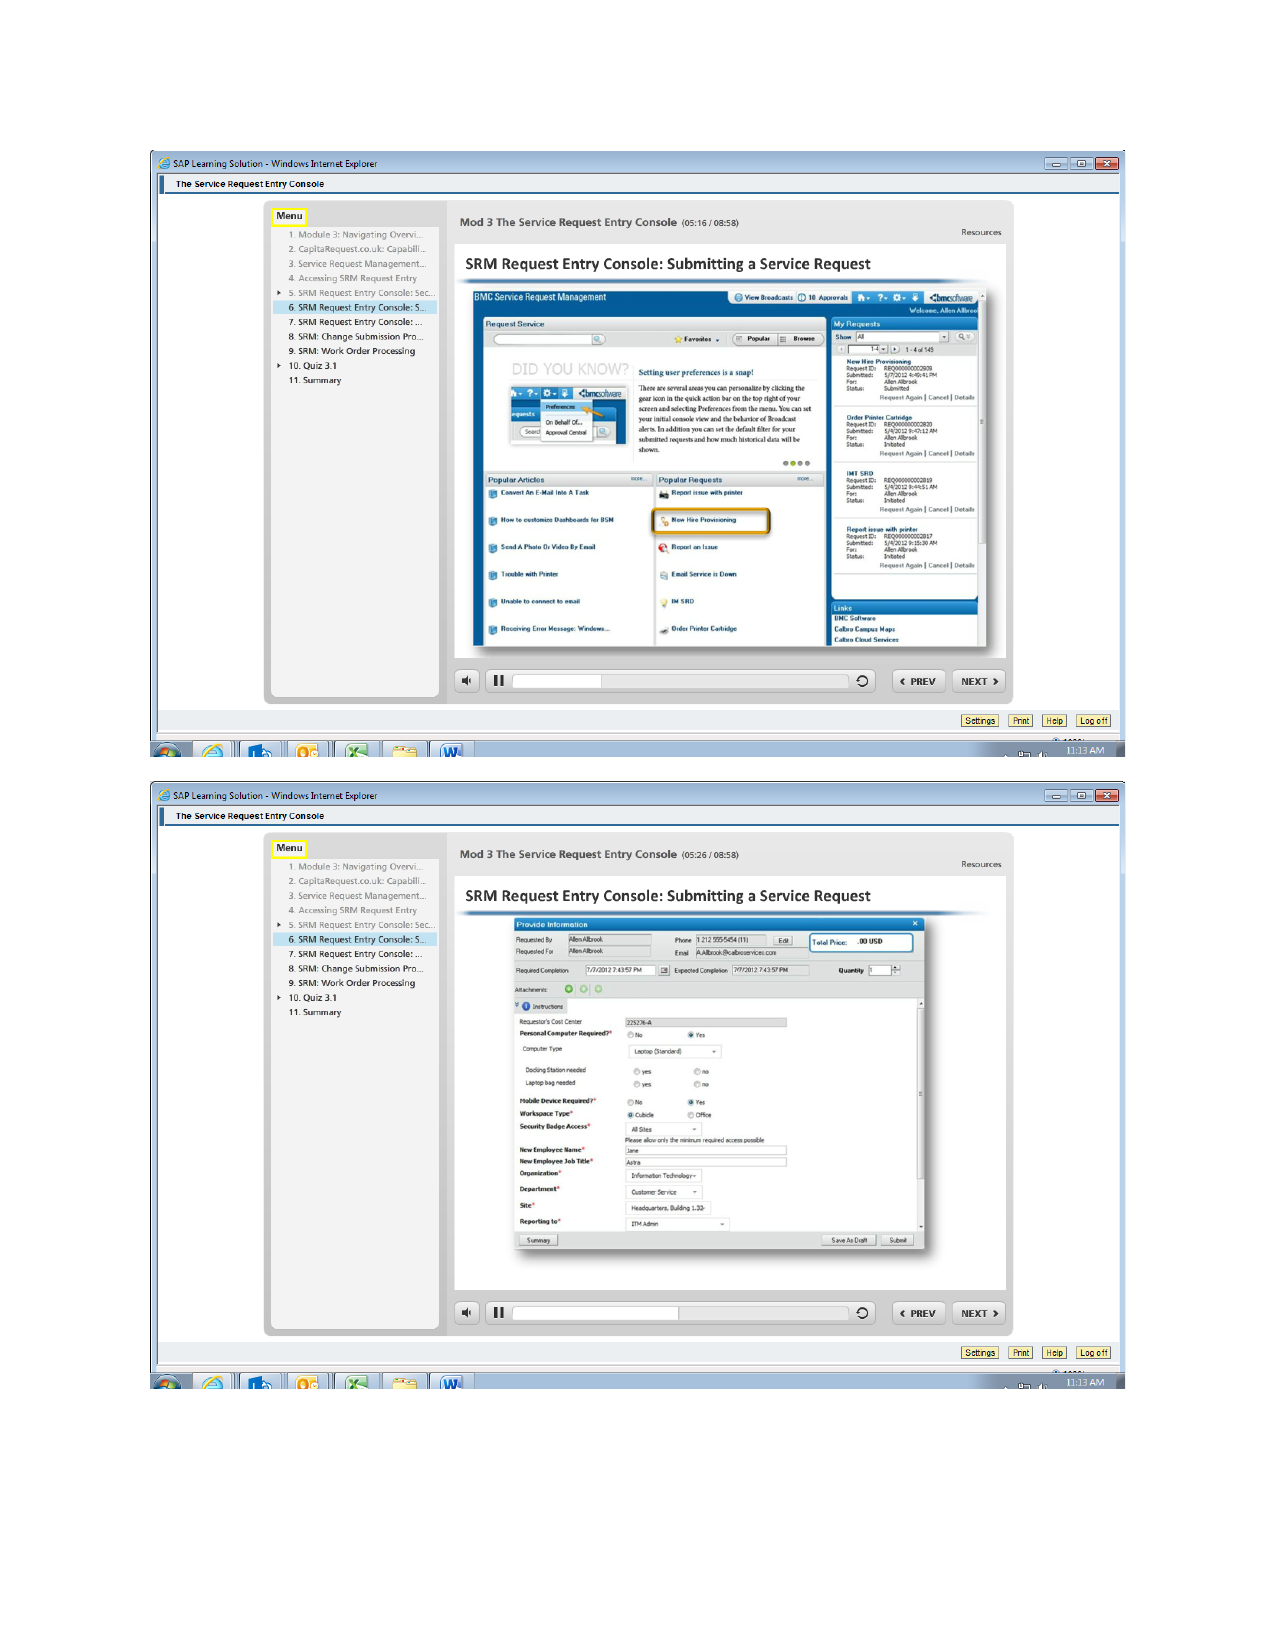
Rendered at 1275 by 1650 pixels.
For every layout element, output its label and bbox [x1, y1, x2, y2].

picture [150, 781, 1125, 1389]
picture [150, 150, 1125, 757]
